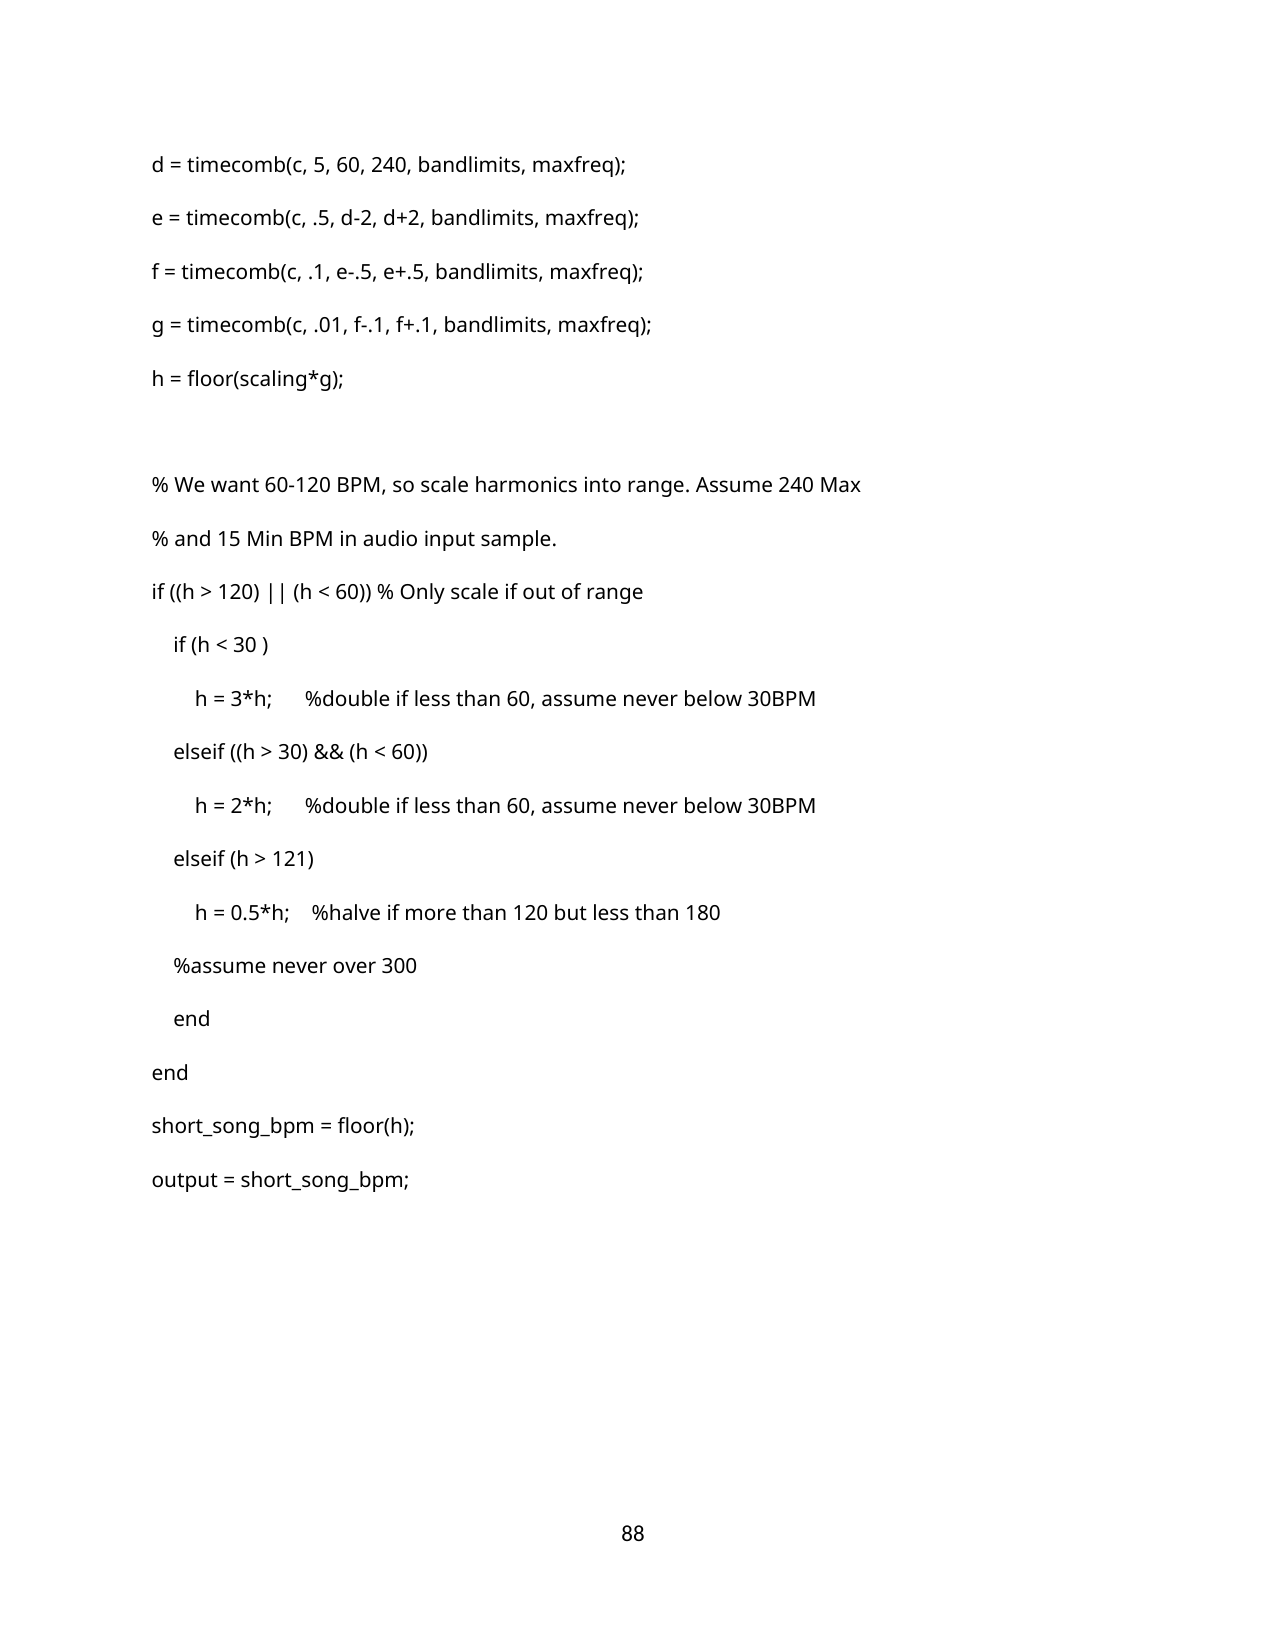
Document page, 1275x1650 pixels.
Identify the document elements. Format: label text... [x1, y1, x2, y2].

text h = 3*h; %double if less than 60, assume never below 30BPM [141, 684, 1125, 712]
text elseif ((h > 30) && (h < 60)) [141, 737, 1125, 766]
text %assume never over 300 [141, 951, 1125, 979]
text f = timecomb(c, .1, e-.5, e+.5, bandlimits, maxfreq); [141, 257, 1125, 285]
text elseif (h > 121) [141, 844, 1125, 873]
text h = 2*h; %double if less than 60, assume never below 30BPM [141, 791, 1125, 819]
text h = floor(scaling*g); [141, 364, 1125, 392]
text output = short_song_bpm; [141, 1165, 1125, 1193]
text h = 0.5*h; %halve if more than 120 but less than 180 [141, 898, 1125, 926]
text end [141, 1058, 1125, 1086]
text % We want 60-120 BPM, so scale harmonics into range. Assume 240 Max [141, 470, 1125, 499]
text if ((h > 120) || (h < 60)) % Only scale if out of range [141, 577, 1125, 606]
text if (h < 30 ) [141, 631, 1125, 659]
text d = timecomb(c, 5, 60, 240, bandlimits, maxfreq); [141, 150, 1125, 178]
text e = timecomb(c, .5, d-2, d+2, bandlimits, maxfreq); [141, 203, 1125, 232]
text % and 15 Min BPM in audio input sample. [141, 524, 1125, 552]
text g = timecomb(c, .01, f-.1, f+.1, bandlimits, maxfreq); [141, 310, 1125, 339]
text short_song_bpm = floor(h); [141, 1111, 1125, 1140]
text end [141, 1004, 1125, 1033]
